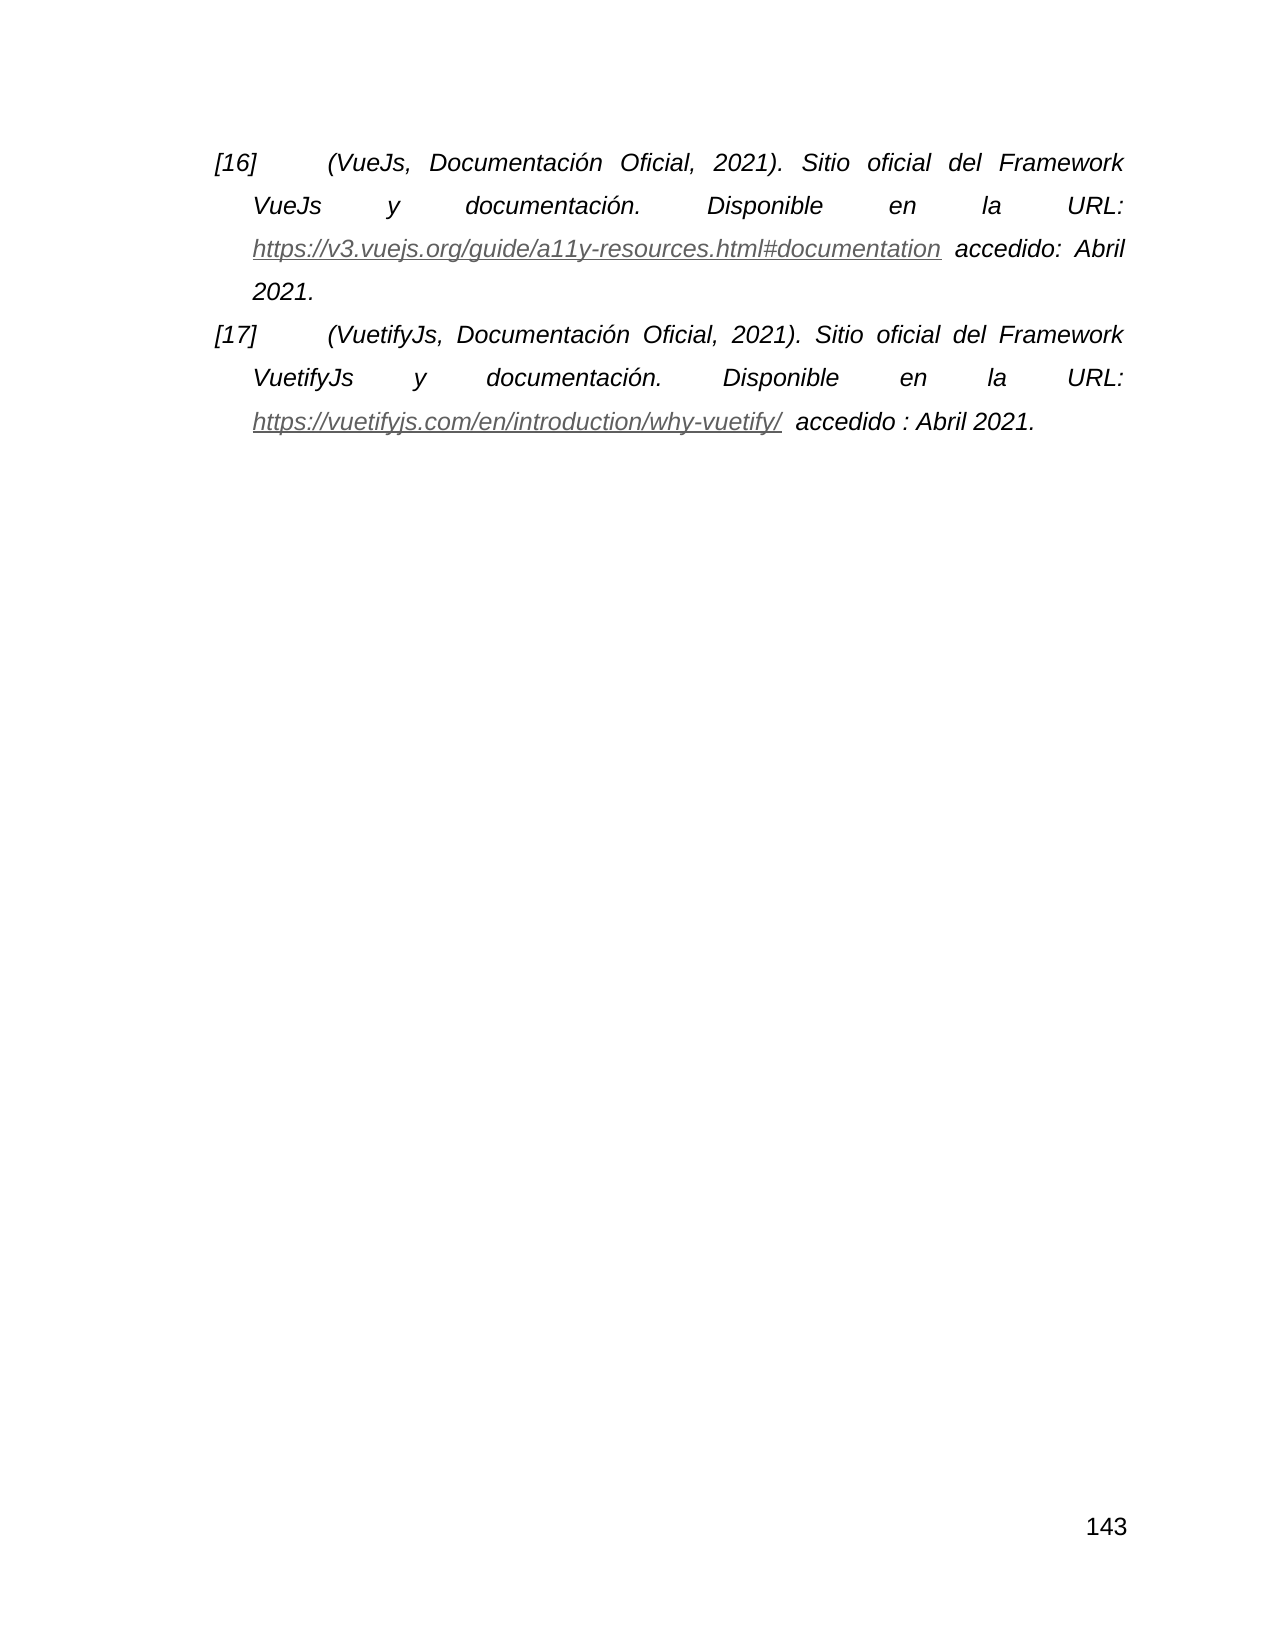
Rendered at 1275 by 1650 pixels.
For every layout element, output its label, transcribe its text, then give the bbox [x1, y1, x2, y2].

list (VuetifyJs, Documentación Oficial, 2021). Sitio oficial del Framework VuetifyJs y documentación. Disponible en la URL: https://vuetifyjs.com/en/introduction/why-vuetify/ accedido : Abril 2021. [215, 320, 1127, 435]
list (VueJs, Documentación Oficial, 2021). Sitio oficial del Framework VueJs y documentación. Disponible en la URL: https://v3.vuejs.org/guide/a11y-resources.html#documentation accedido: Abril 2021. [215, 148, 1127, 306]
